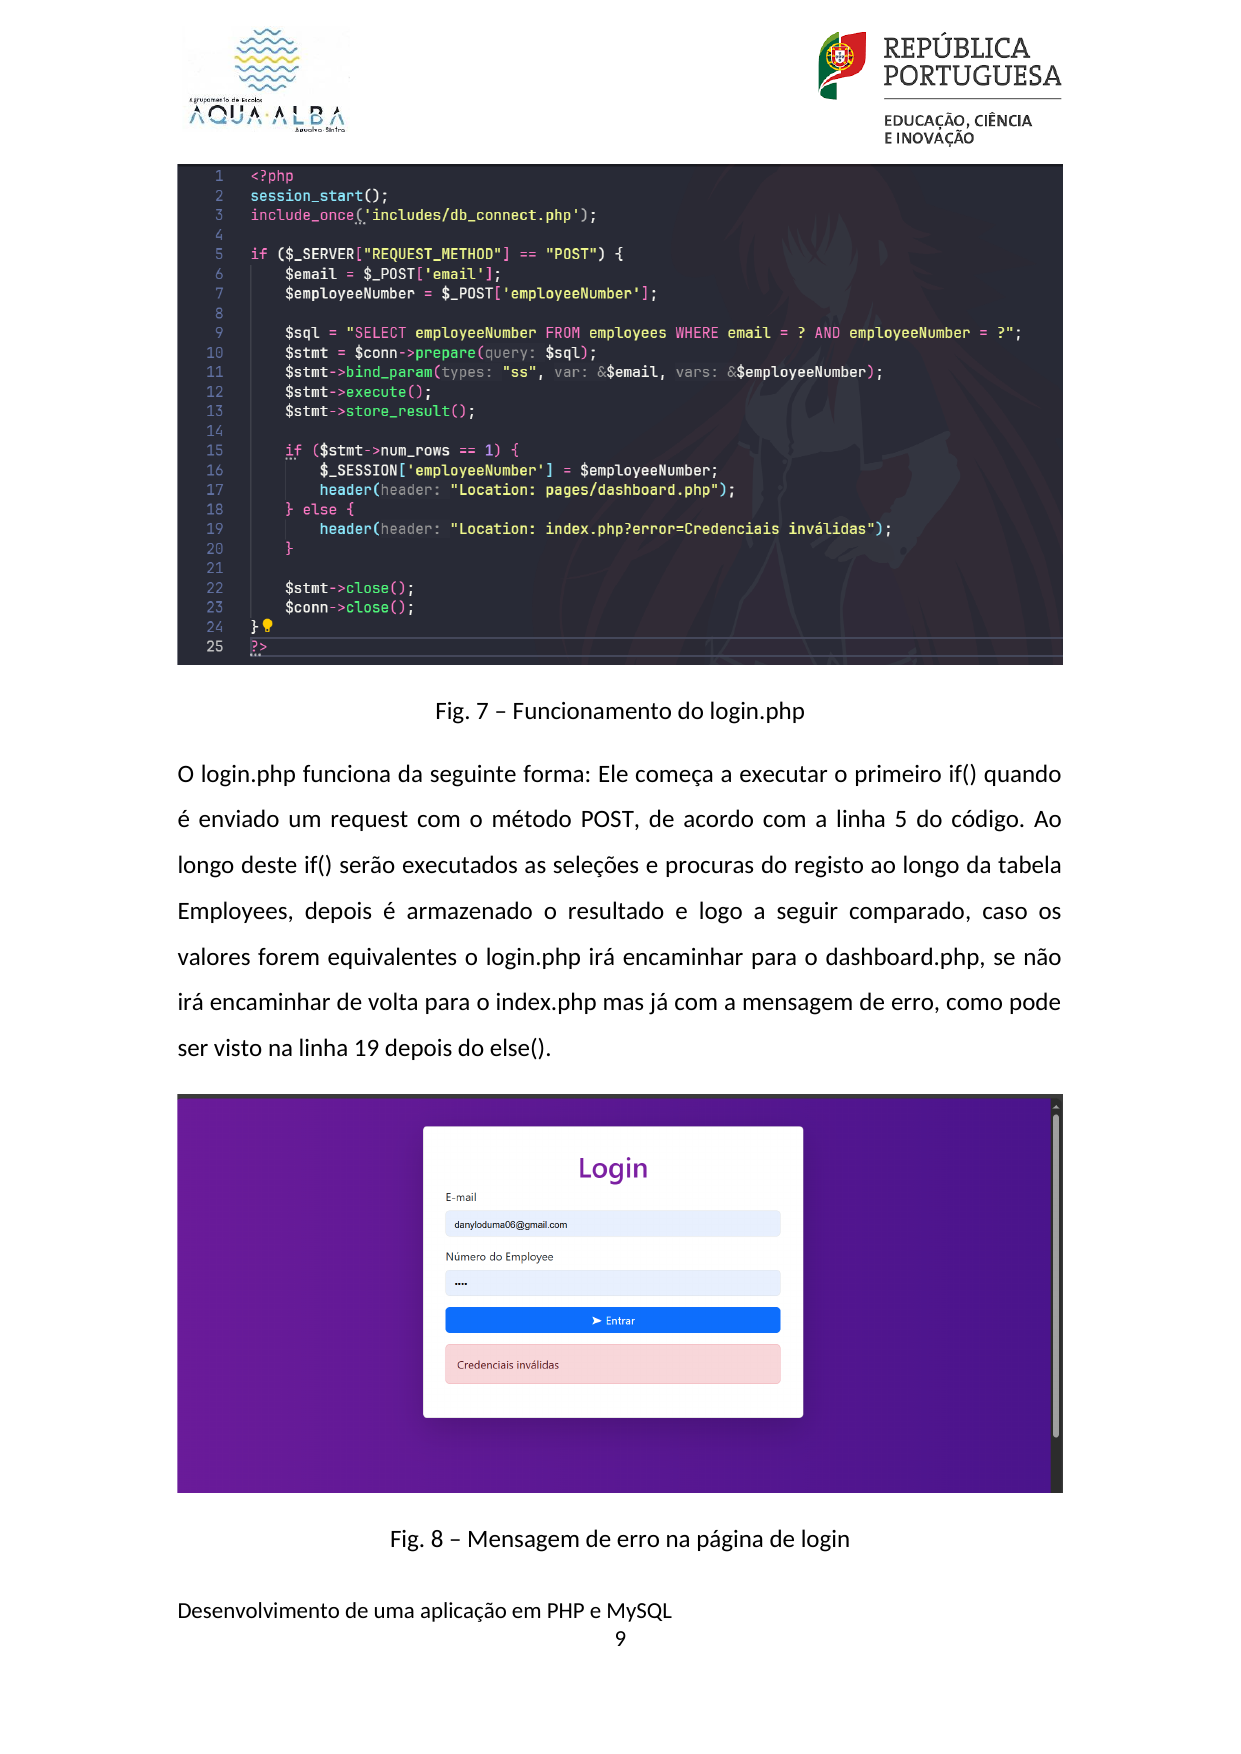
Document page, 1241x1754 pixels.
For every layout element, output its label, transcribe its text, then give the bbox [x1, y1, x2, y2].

picture [177, 1094, 1063, 1493]
picture [182, 26, 350, 132]
text Fig. 8 – Mensagem de erro na página de login [177, 1524, 1063, 1554]
text O login.php funciona da seguinte forma: Ele começa a executar o primeiro if() quando é enviado um request com o método POST, de acordo com a linha 5 do código. Ao longo deste if() serão executados as seleções e procuras do registo ao longo da tabela Employees, depois é armazenado o resultado e logo a seguir comparado, caso os valores forem equivalentes o login.php irá encaminhar para o dashboard.php, se não irá encaminhar de volta para o index.php mas já com a mensagem de erro, como pode ser visto na linha 19 depois do else(). [177, 758, 1063, 1063]
picture [818, 32, 1062, 147]
text Fig. 7 – Funcionamento do login.php [177, 696, 1063, 726]
picture [177, 164, 1063, 665]
